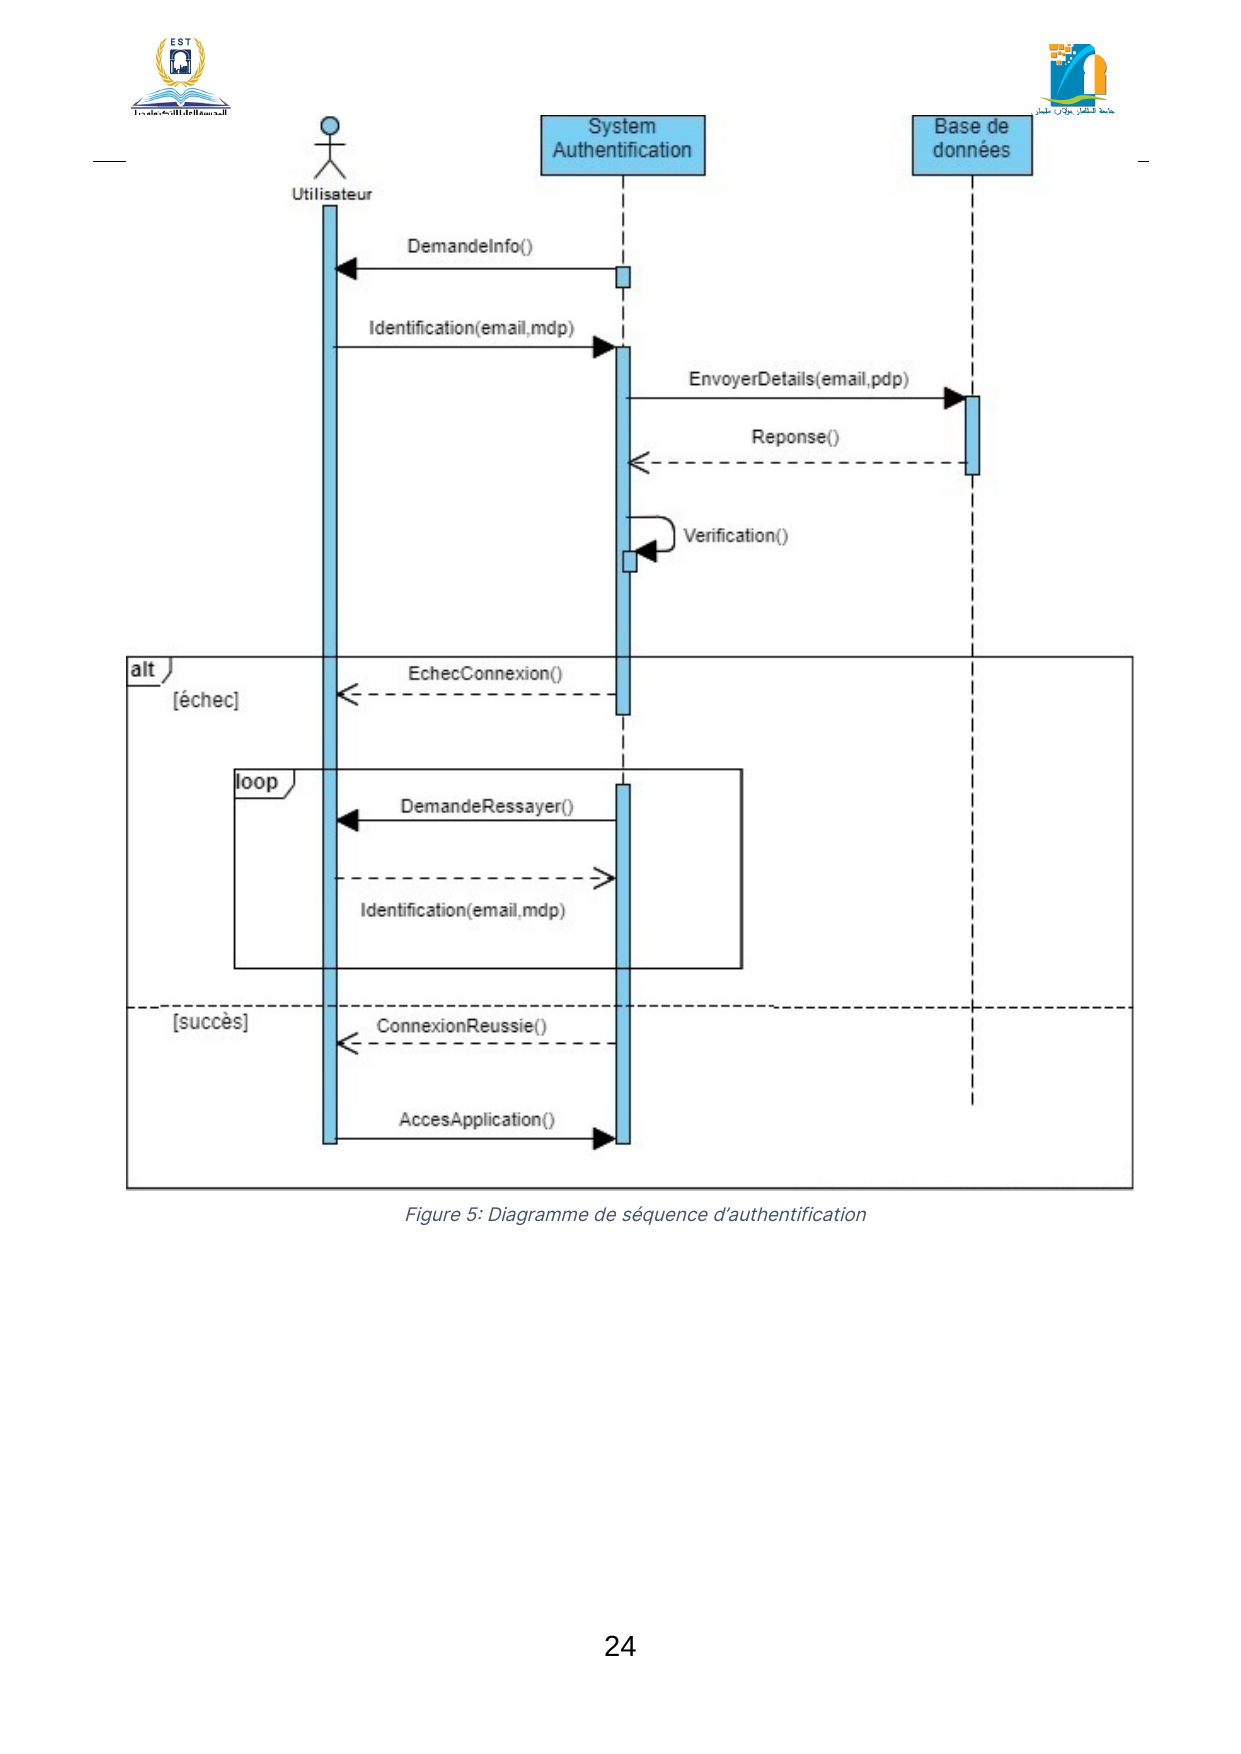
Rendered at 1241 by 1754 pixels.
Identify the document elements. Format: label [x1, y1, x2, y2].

picture [126, 23, 1138, 1191]
